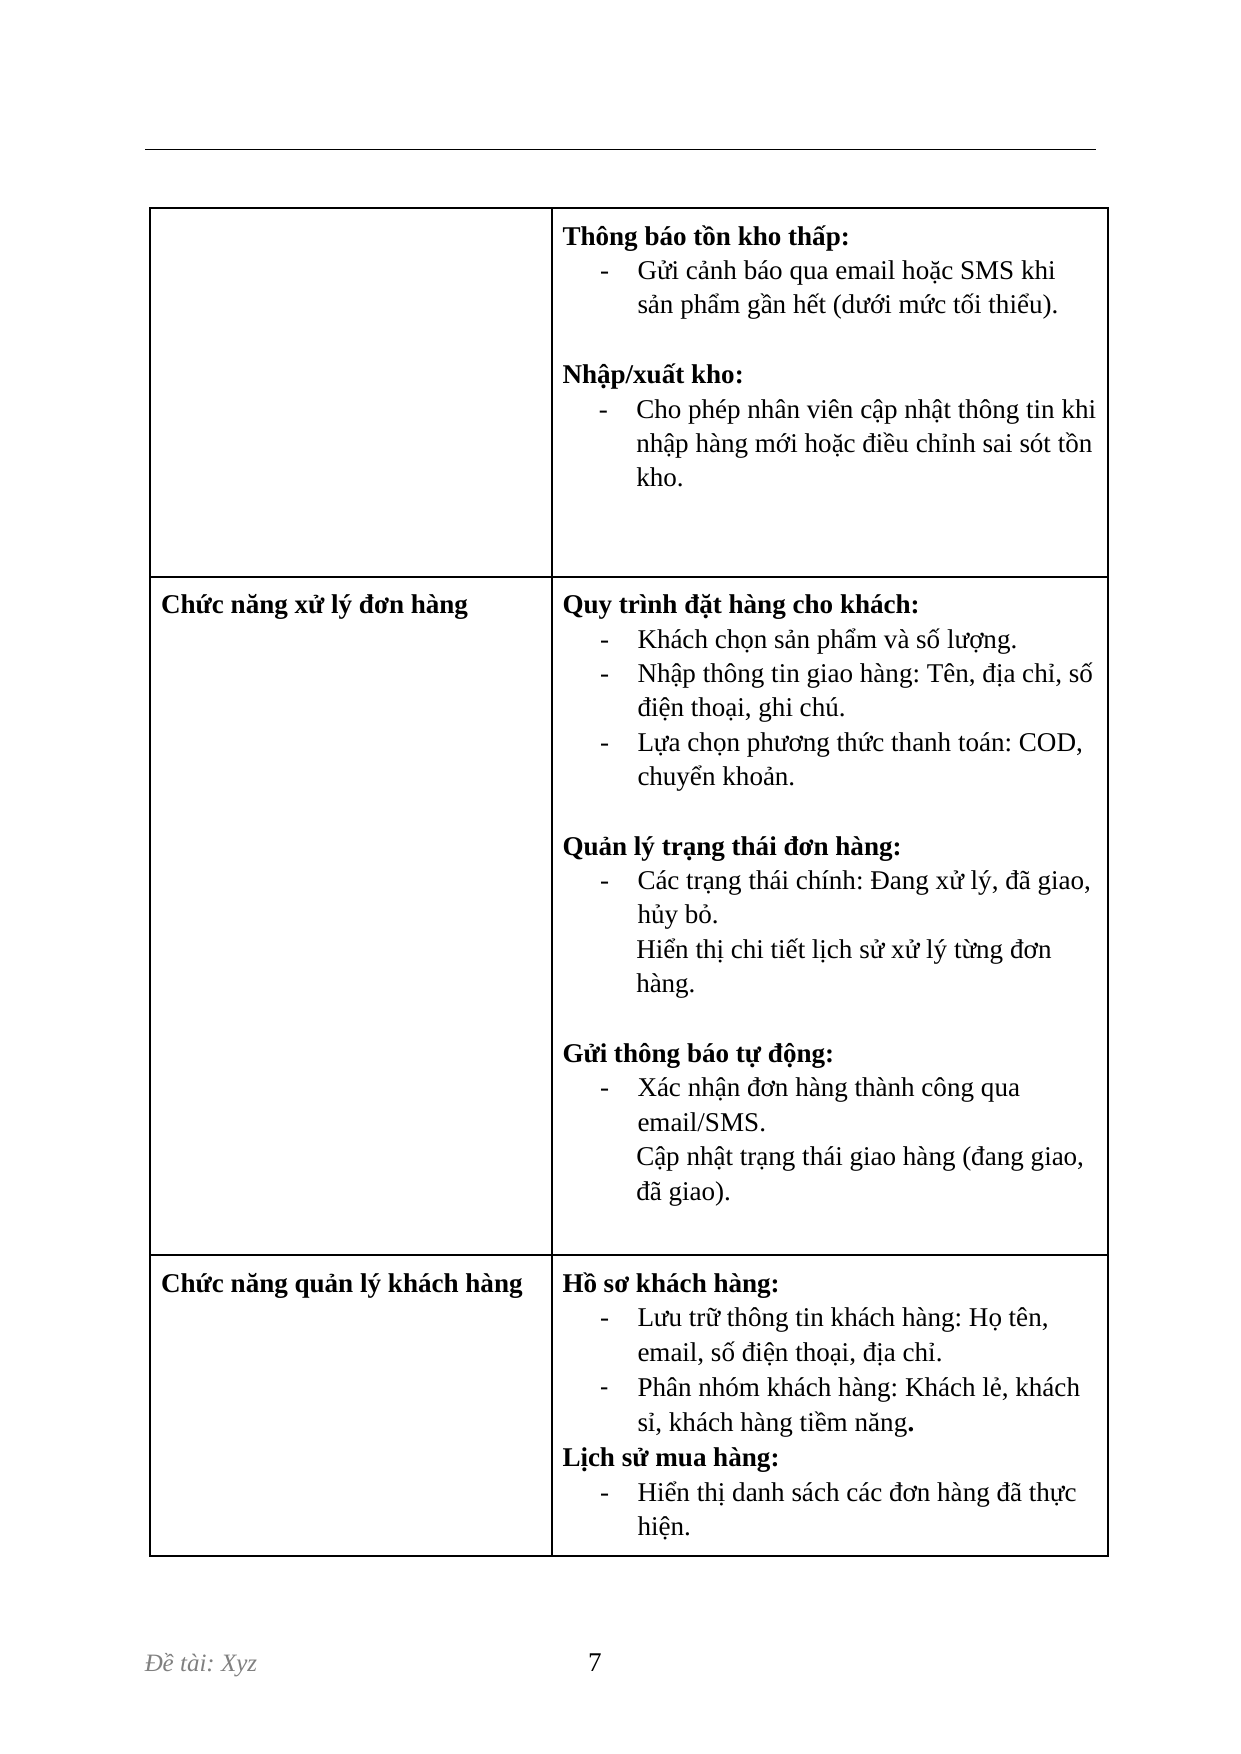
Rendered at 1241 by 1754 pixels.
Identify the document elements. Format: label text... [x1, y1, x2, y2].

table_cell Chức năng xử lý đơn hàng [151, 578, 551, 1254]
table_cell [553, 209, 1107, 576]
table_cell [553, 1256, 1107, 1555]
table_cell Quy trình đặt hàng cho khách: Khách chọn sản phẩm và số lượng. Nhập thông tin giao hàng: Tên, địa chỉ, số điện thoại, ghi chú. Lựa chọn phương thức thanh toán: COD, chuyển khoản. Quản lý trạng thái đơn hàng: Các trạng thái chính: Đang xử lý, đã giao, hủy bỏ. Hiển thị chi tiết lịch sử xử lý từng đơn hàng. Gửi thông báo tự động: Xác nhận đơn hàng thành công qua email/SMS. Cập nhật trạng thái giao hàng (đang giao, đã giao). [553, 578, 1107, 1254]
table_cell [151, 1256, 551, 1555]
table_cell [151, 209, 551, 576]
